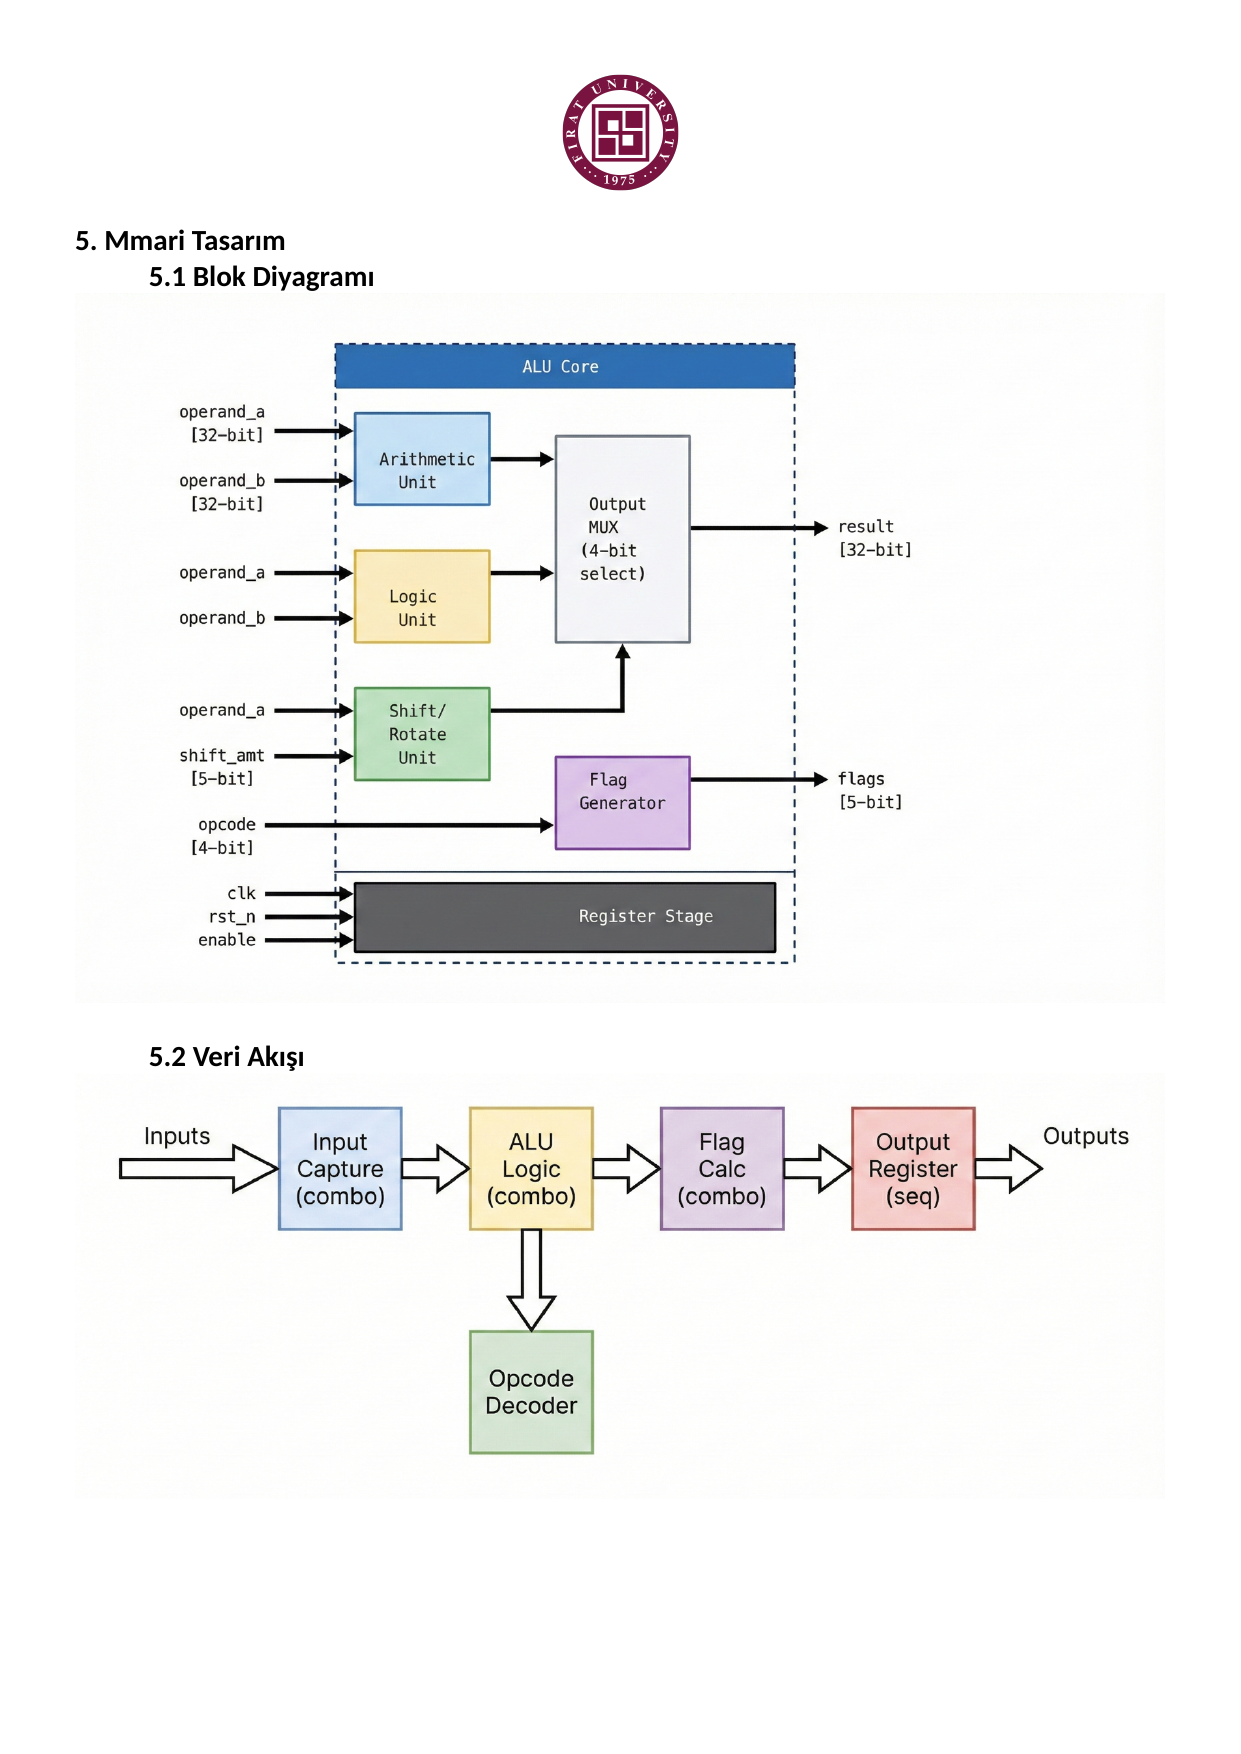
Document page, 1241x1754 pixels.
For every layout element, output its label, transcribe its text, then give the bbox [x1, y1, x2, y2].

text 5. Mmari Tasarım [75, 222, 1165, 258]
picture [75, 1073, 1166, 1499]
text 5.2 Veri Akışı [75, 1038, 1165, 1073]
picture [75, 293, 1166, 1003]
picture [561, 73, 680, 192]
text 5.1 Blok Diyagramı [75, 258, 1165, 293]
